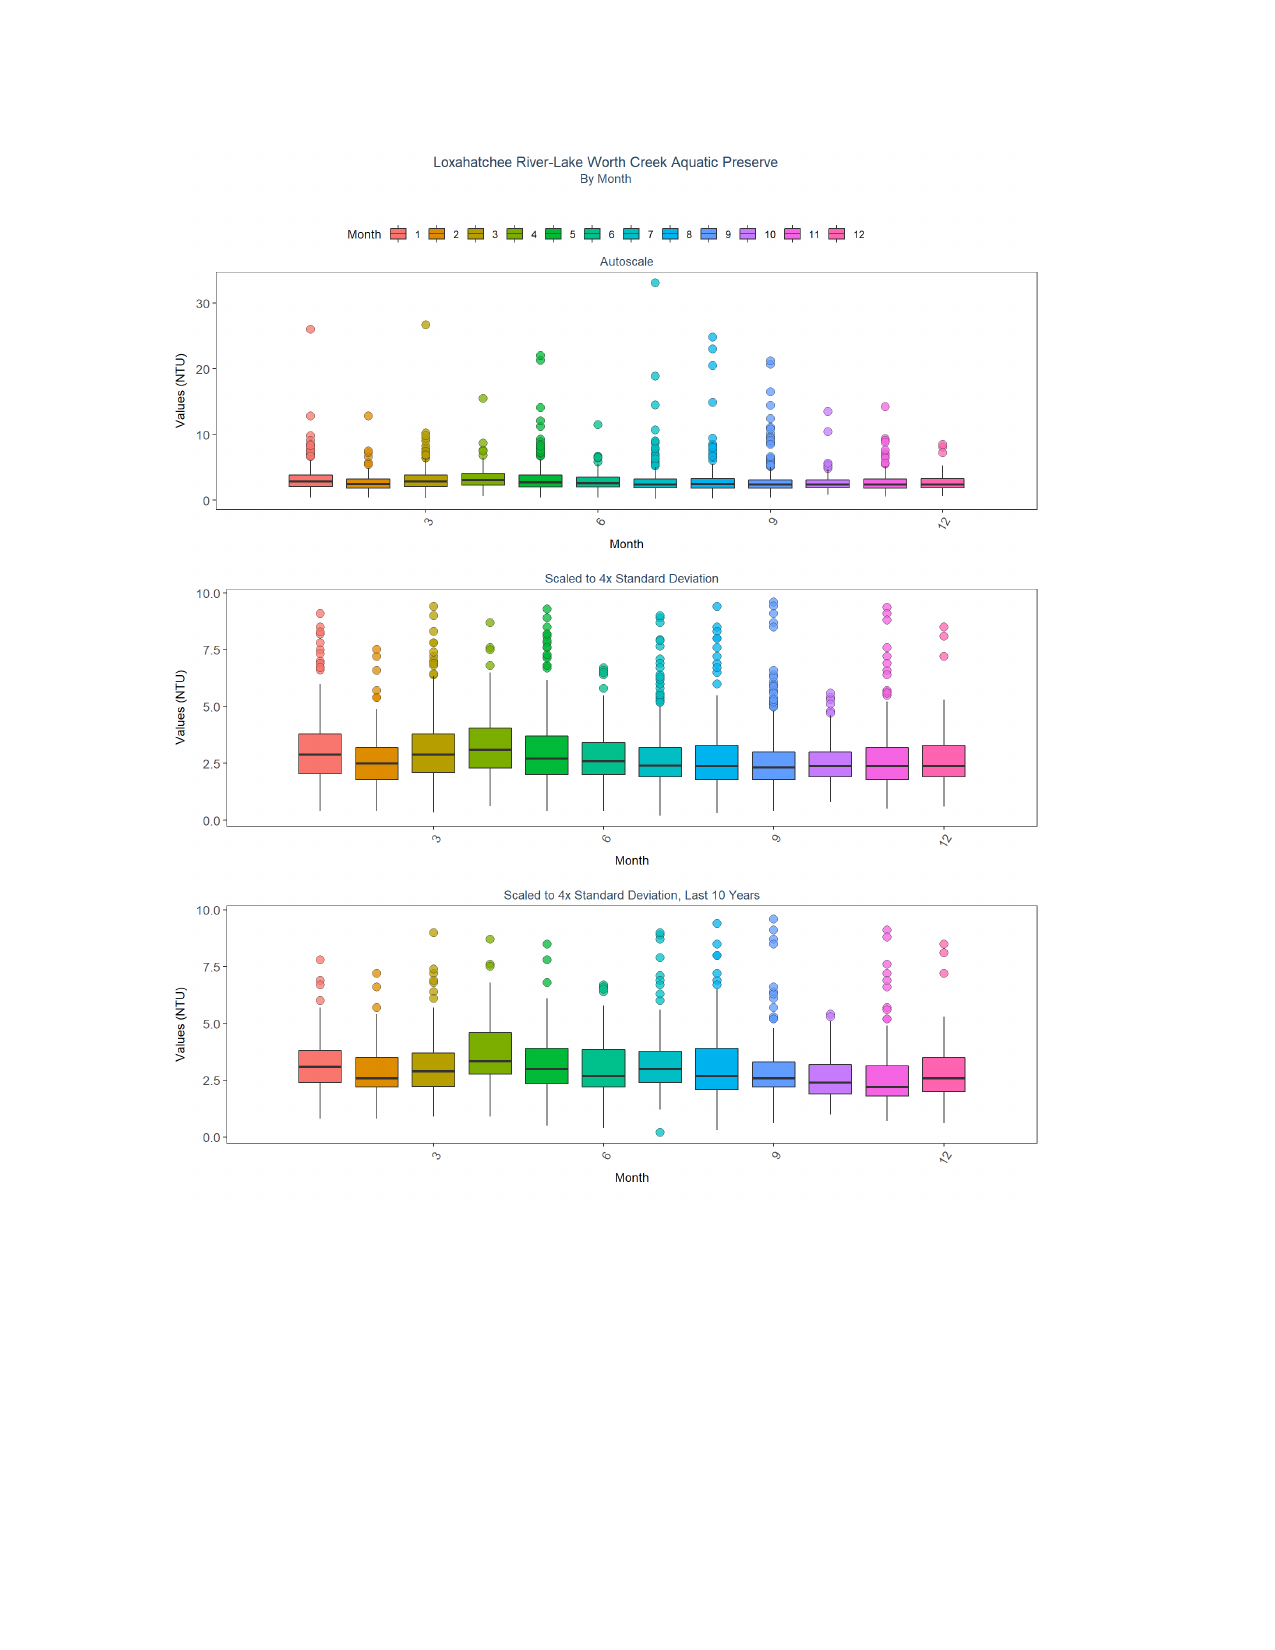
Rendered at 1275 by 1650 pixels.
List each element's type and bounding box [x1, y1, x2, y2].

picture [168, 150, 1044, 1200]
